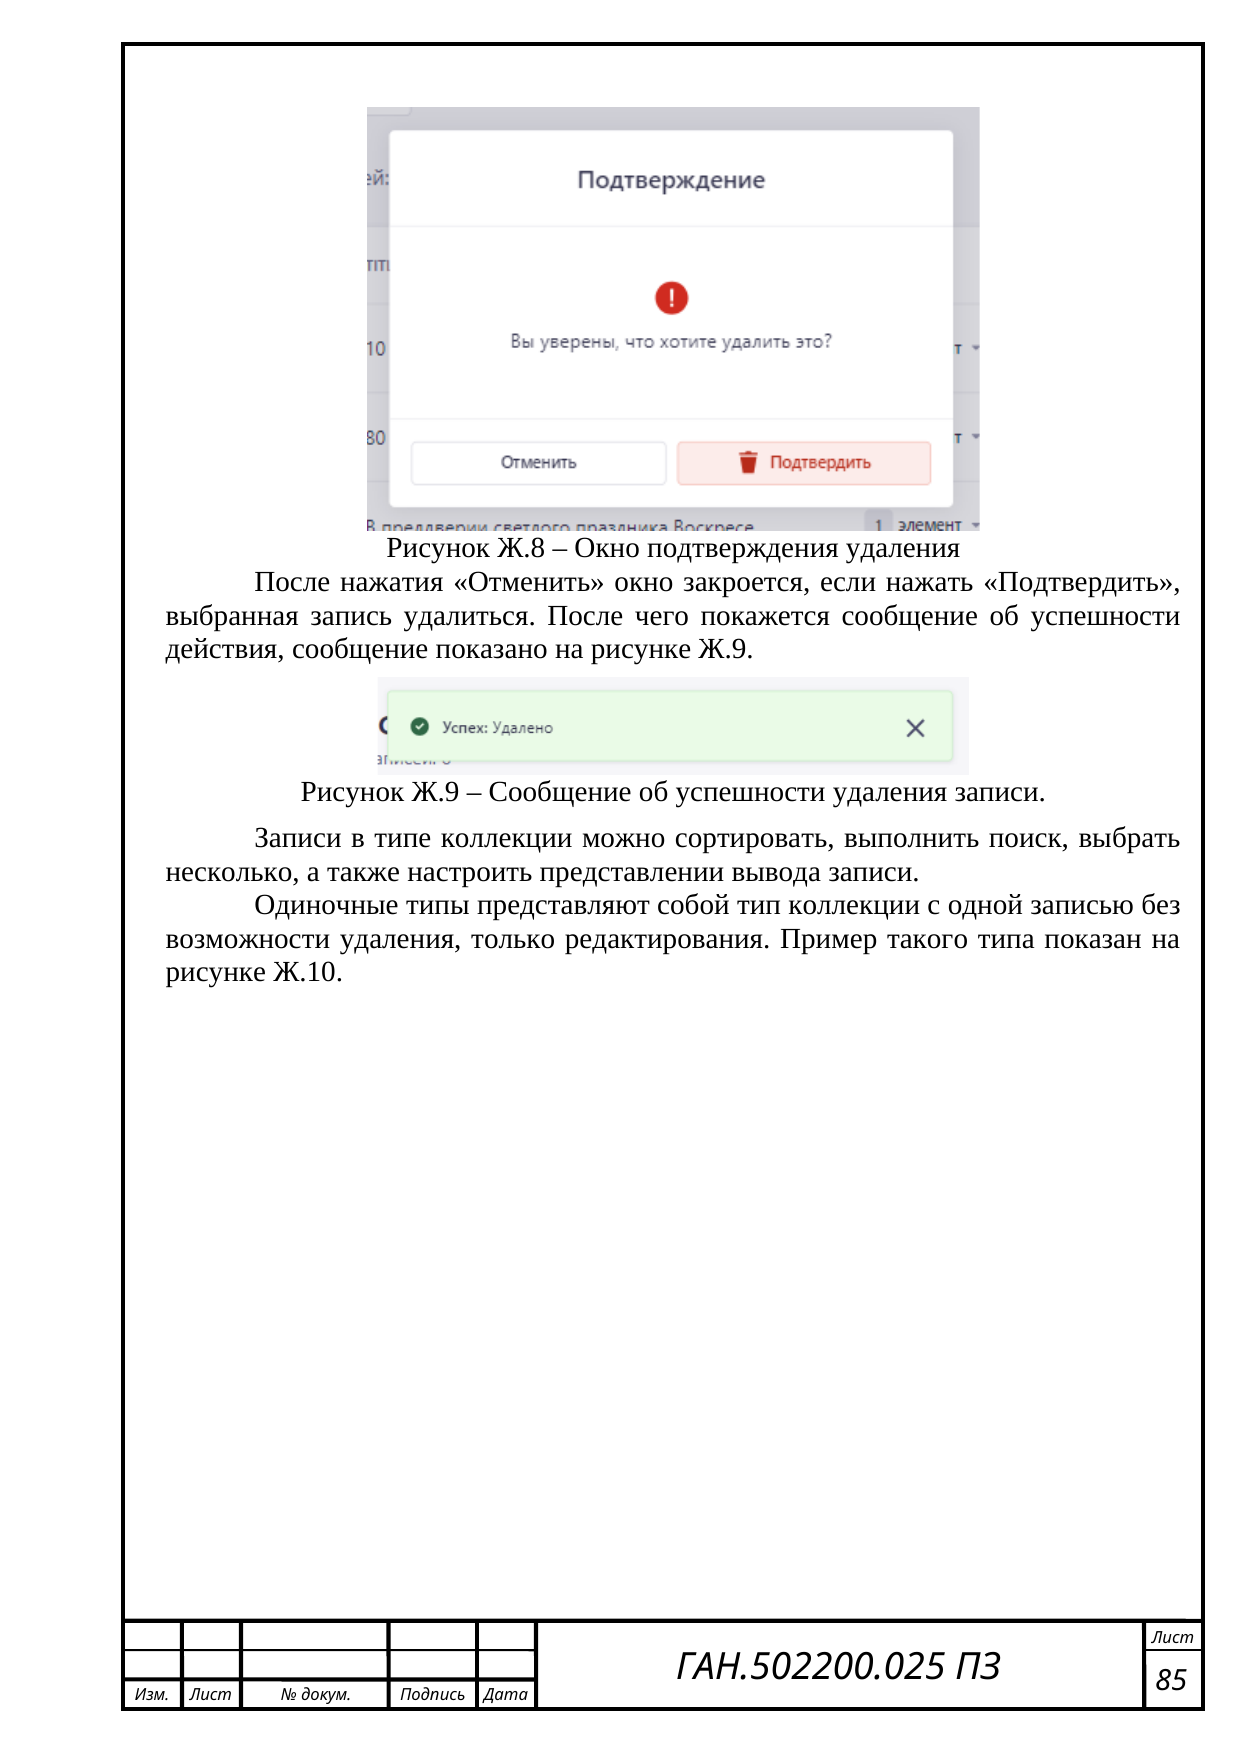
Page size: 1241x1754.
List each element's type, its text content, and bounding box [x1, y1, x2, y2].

text Рисунок Ж.8 – Окно подтверждения удаления [165, 531, 1181, 564]
text Одиночные типы представляют собой тип коллекции с одной записью без возможности удаления, только редактирования. Пример такого типа показан на рисунке Ж.10. [165, 887, 1181, 988]
picture [377, 677, 969, 775]
picture [367, 107, 980, 531]
text Рисунок Ж.9 – Сообщение об успешности удаления записи. [165, 774, 1181, 808]
text После нажатия «Отменить» окно закроется, если нажать «Подтвердить», выбранная запись удалиться. После чего покажется сообщение об успешности действия, сообщение показано на рисунке Ж.9. [165, 564, 1181, 665]
text Записи в типе коллекции можно сортировать, выполнить поиск, выбрать несколько, а также настроить представлении вывода записи. [165, 820, 1181, 887]
